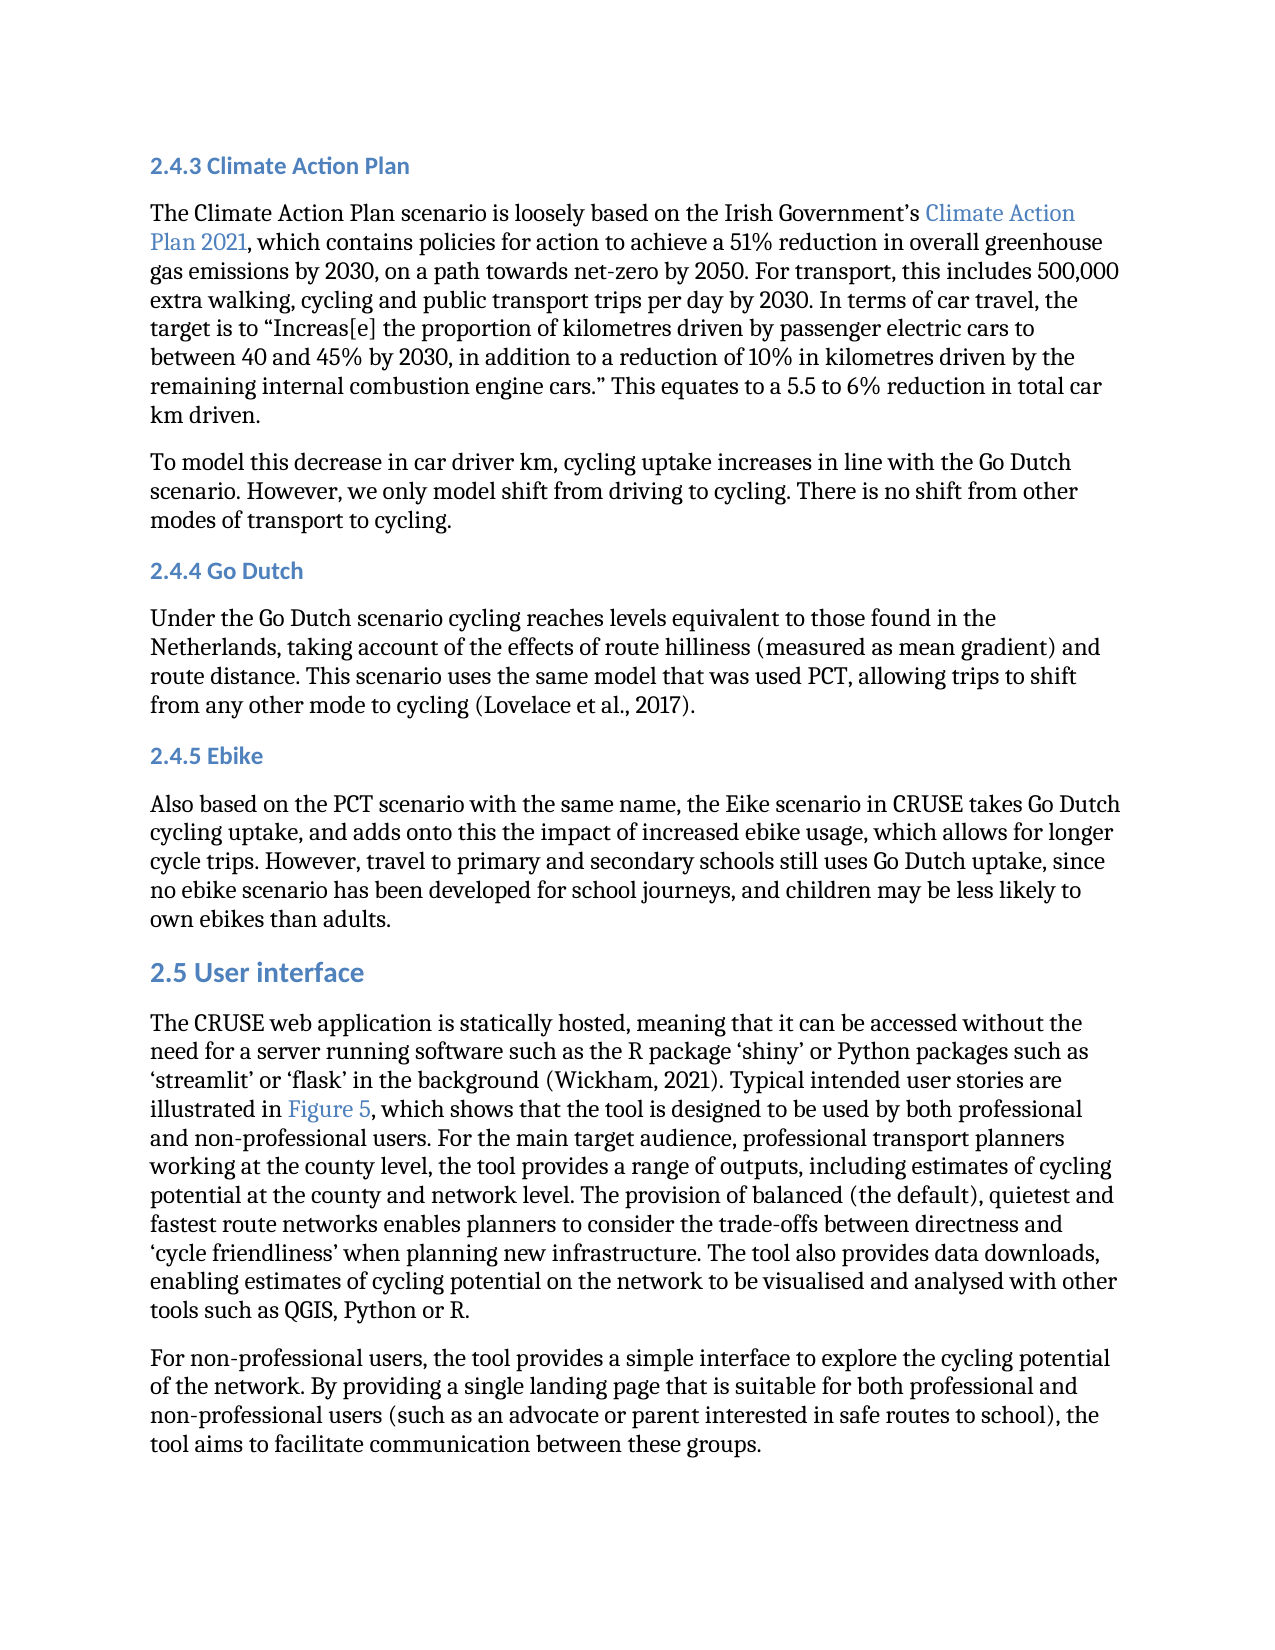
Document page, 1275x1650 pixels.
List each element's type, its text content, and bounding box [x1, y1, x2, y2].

text The Climate Action Plan scenario is loosely based on the Irish Government’s Climate Action Plan 2021, which contains policies for action to achieve a 51% reduction in overall greenhouse gas emissions by 2030, on a path towards net-zero by 2050. For transport, this includes 500,000 extra walking, cycling and public transport trips per day by 2030. In terms of car travel, the target is to “Increas[e] the proportion of kilometres driven by passenger electric cars to between 40 and 45% by 2030, in addition to a reduction of 10% in kilometres driven by the remaining internal combustion engine cars.” This equates to a 5.5 to 6% reduction in total car km driven. [150, 199, 1125, 429]
subtitle 2.4.4 Go Dutch [150, 555, 1125, 586]
text Under the Go Dutch scenario cycling reaches levels equivalent to those found in the Netherlands, taking account of the effects of route hilliness (measured as mean gradient) and route distance. This scenario uses the same model that was used PCT, allowing trips to shift from any other mode to cycling (Lovelace et al., 2017). [150, 604, 1125, 719]
subtitle 2.4.5 Ebike [150, 740, 1125, 771]
text The CRUSE web application is statically hosted, meaning that it can be accessed without the need for a server running software such as the R package ‘shiny’ or Python packages such as ‘streamlit’ or ‘flask’ in the background (Wickham, 2021). Typical intended user stories are illustrated in Figure 5, which shows that the tool is designed to be used by both professional and non-professional users. For the main target audience, professional transport planners working at the county level, the tool provides a range of outputs, including estimates of cycling potential at the county and network level. The provision of balanced (the default), quietest and fastest route networks enables planners to consider the trade-offs between directness and ‘cycle friendliness’ when planning new infrastructure. The tool also provides data downloads, enabling estimates of cycling potential on the network to be visualised and analysed with other tools such as QGIS, Python or R. [150, 1008, 1125, 1325]
text For non-professional users, the tool provides a simple interface to explore the cycling potential of the network. By providing a single landing page that is suitable for both professional and non-professional users (such as an advocate or parent interested in safe routes to school), the tool aims to facilitate communication between these groups. [150, 1343, 1125, 1458]
text Also based on the PCT scenario with the same name, the Eike scenario in CRUSE takes Go Dutch cycling uptake, and adds onto this the impact of increased ebike usage, which allows for longer cycle trips. However, travel to primary and secondary schools still uses Go Dutch uptake, since no ebike scenario has been developed for school journeys, and children may be less likely to own ebikes than adults. [150, 789, 1125, 933]
text To model this decrease in car driver km, cycling uptake increases in line with the Go Dutch scenario. However, we only model shift from driving to cycling. There is no shift from other modes of transport to cycling. [150, 448, 1125, 534]
subtitle 2.5 User interface [150, 954, 1125, 990]
subtitle 2.4.3 Climate Action Plan [150, 150, 1125, 181]
